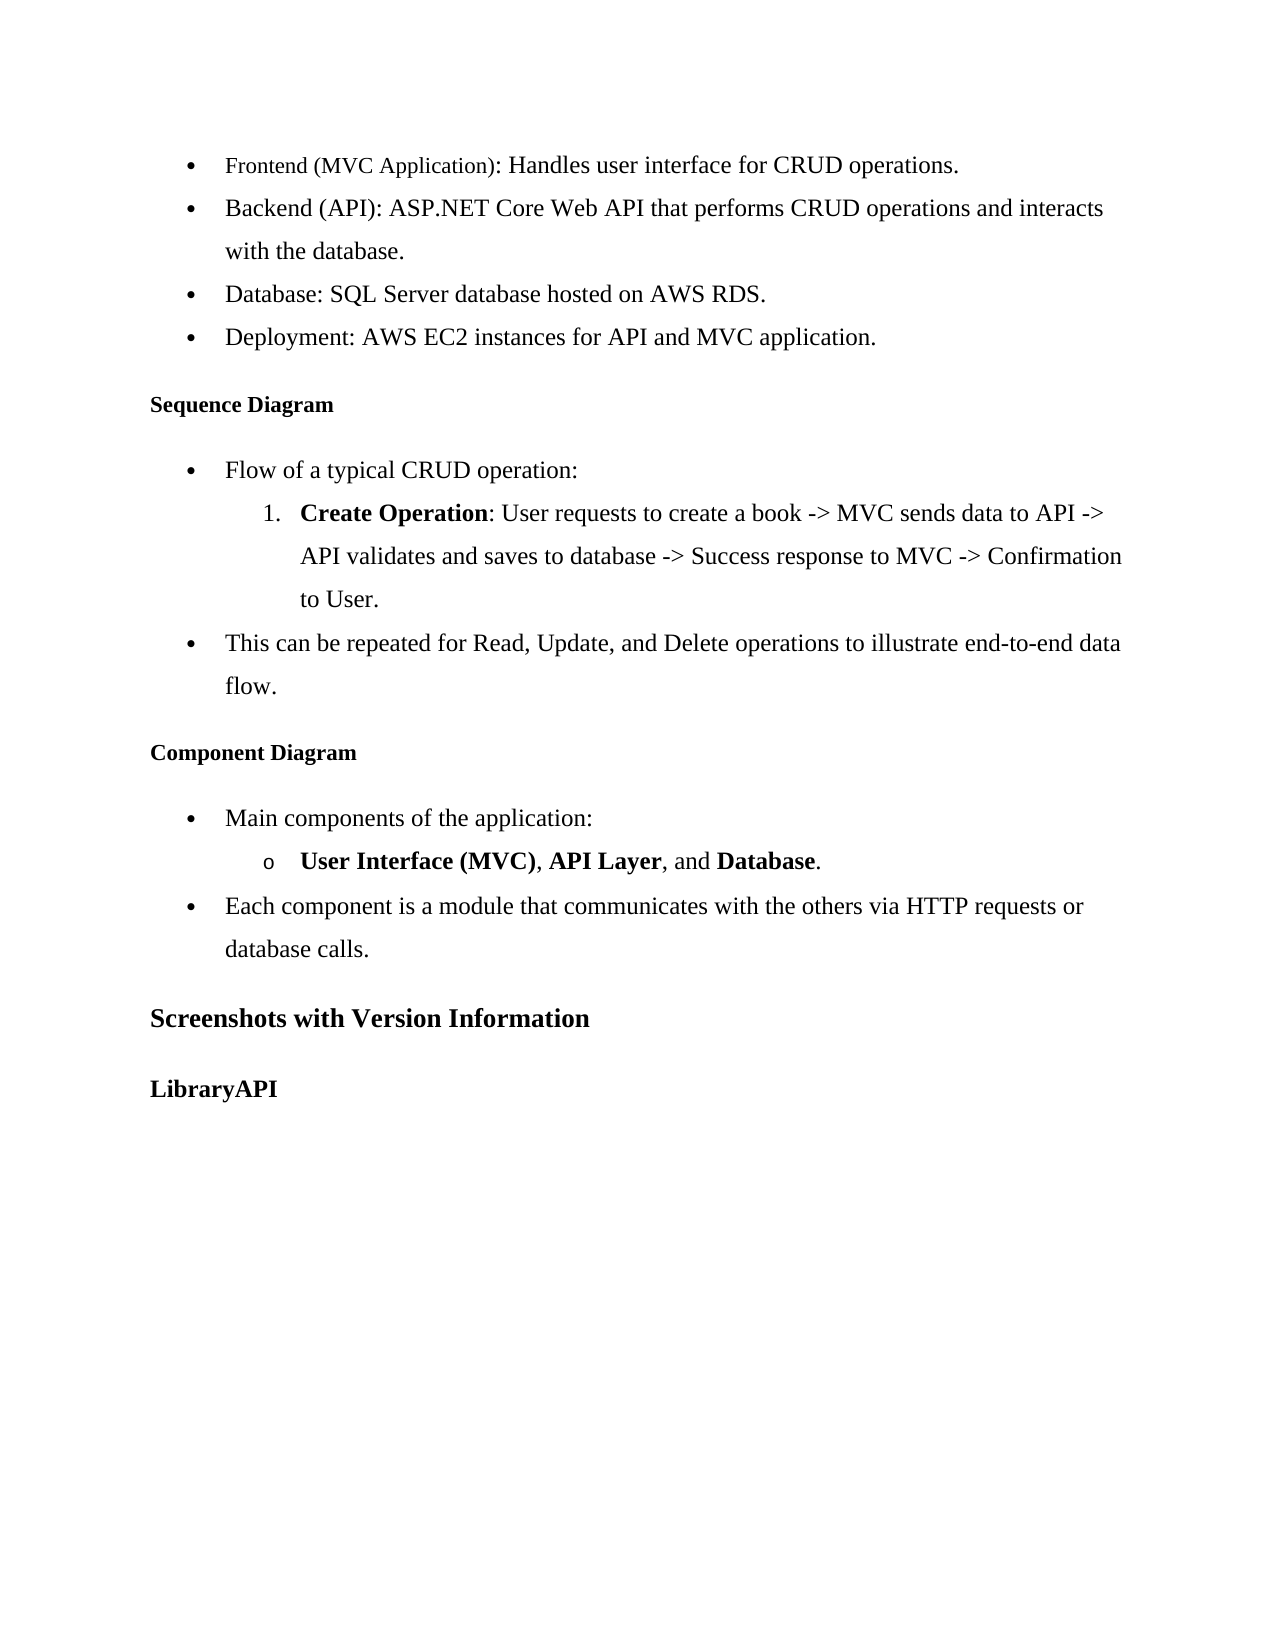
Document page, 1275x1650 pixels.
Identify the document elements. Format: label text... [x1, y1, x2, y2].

list User Interface (MVC), API Layer, and Database. [262, 846, 1125, 876]
list Frontend (MVC Application): Handles user interface for CRUD operations. [187, 150, 1125, 179]
list Create Operation: User requests to create a book -> MVC sends data to API -> API validates and saves to database -> Success response to MVC -> Confirmation to User. [262, 498, 1125, 613]
list Flow of a typical CRUD operation: [187, 455, 1125, 484]
list Each component is a module that communicates with the others via HTTP requests or database calls. [187, 891, 1125, 963]
list Deployment: AWS EC2 instances for API and MVC application. [187, 322, 1125, 351]
list This can be repeated for Read, Update, and Delete operations to illustrate end-to-end data flow. [187, 628, 1125, 699]
subtitle Sequence Diagram [150, 391, 1125, 417]
list Backend (API): ASP.NET Core Web API that performs CRUD operations and interacts with the database. [187, 193, 1125, 265]
subtitle Component Diagram [150, 739, 1125, 765]
text Screenshots with Version Information [150, 1002, 1125, 1033]
text LibraryAPI [150, 1074, 1125, 1102]
list Database: SQL Server database hosted on AWS RDS. [187, 279, 1125, 308]
list Main components of the application: [187, 803, 1125, 832]
